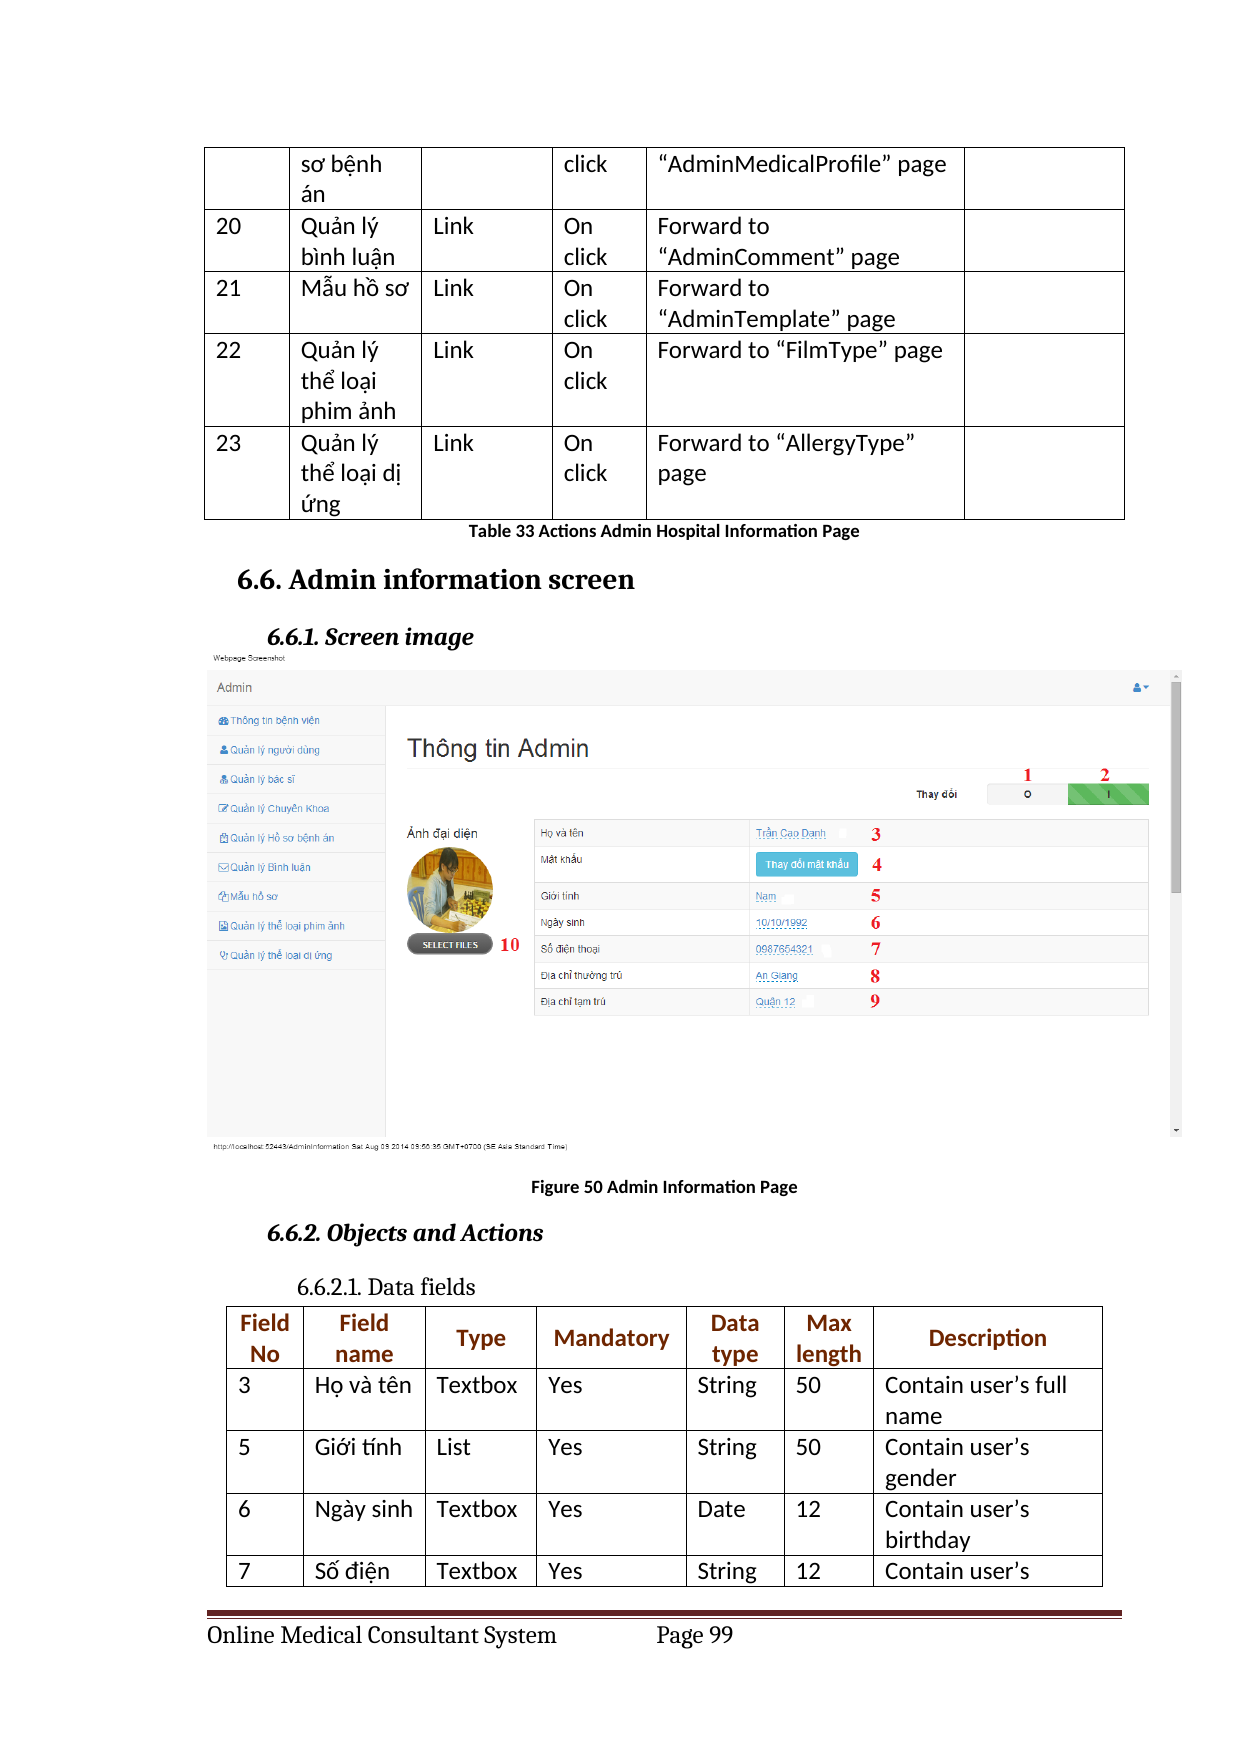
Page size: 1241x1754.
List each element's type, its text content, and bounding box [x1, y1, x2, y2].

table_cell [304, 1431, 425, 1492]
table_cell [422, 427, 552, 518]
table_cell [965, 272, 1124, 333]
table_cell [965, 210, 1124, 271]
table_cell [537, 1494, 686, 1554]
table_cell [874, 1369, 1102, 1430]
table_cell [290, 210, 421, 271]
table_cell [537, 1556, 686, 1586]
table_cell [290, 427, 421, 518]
picture [207, 655, 1182, 1151]
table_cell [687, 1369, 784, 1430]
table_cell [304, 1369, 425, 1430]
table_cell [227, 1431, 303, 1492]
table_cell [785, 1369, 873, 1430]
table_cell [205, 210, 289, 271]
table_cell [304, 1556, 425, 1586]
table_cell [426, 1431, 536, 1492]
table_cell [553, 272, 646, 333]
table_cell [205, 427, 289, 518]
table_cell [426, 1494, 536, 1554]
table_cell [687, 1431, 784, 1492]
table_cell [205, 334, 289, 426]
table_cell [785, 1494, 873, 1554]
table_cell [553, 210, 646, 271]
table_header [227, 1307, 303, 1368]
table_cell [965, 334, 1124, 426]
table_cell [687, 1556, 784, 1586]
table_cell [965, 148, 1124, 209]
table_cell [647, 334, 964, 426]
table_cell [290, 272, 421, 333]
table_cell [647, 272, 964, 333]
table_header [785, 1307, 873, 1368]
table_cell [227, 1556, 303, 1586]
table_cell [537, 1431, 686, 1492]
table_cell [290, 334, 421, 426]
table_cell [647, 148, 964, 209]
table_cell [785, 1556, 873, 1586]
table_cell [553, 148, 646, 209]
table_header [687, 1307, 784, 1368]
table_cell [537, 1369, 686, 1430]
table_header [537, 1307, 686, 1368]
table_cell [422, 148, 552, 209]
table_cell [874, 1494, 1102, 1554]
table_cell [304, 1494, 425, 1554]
subtitle Admin information screen [237, 563, 1122, 597]
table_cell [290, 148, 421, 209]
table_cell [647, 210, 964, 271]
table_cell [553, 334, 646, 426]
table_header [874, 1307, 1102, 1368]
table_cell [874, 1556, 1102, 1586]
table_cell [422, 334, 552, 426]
subtitle Data fields [282, 1273, 1122, 1302]
subtitle Screen image [267, 623, 1122, 651]
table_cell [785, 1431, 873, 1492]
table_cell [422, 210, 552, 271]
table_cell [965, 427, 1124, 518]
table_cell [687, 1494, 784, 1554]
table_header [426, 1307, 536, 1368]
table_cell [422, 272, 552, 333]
subtitle Objects and Actions [267, 1219, 1122, 1248]
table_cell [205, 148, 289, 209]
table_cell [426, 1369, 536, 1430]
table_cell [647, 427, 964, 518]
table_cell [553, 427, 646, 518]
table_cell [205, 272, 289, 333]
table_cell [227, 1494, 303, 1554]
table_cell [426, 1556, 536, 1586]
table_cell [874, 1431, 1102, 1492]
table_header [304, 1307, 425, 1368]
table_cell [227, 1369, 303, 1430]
